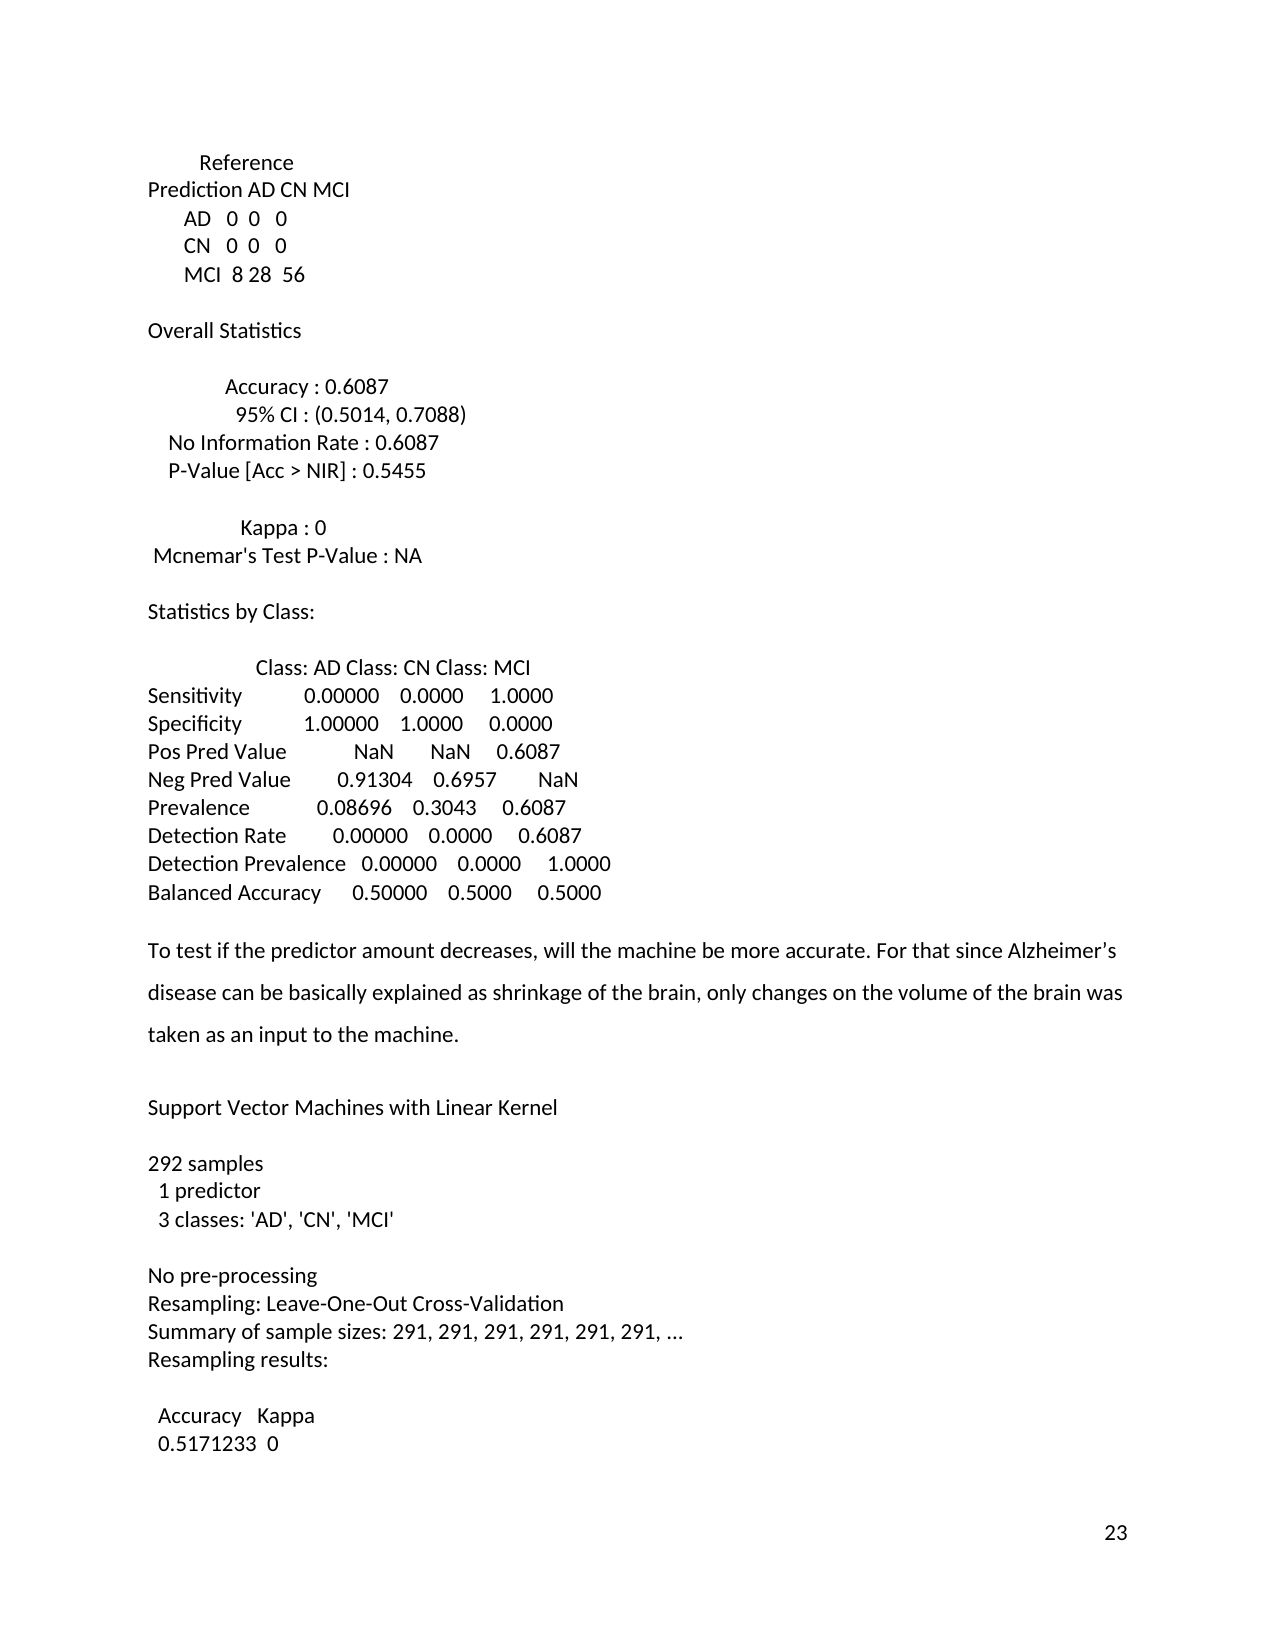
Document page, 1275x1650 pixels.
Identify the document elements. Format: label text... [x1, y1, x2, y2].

text 95% CI : (0.5014, 0.7088) [148, 401, 1127, 428]
text Neg Pred Value 0.91304 0.6957 NaN [148, 766, 1127, 793]
text Specificity 1.00000 1.0000 0.0000 [148, 709, 1127, 737]
text CN 0 0 0 [148, 232, 1127, 260]
text 3 classes: 'AD', 'CN', 'MCI' [148, 1205, 1127, 1233]
text Accuracy Kappa [148, 1401, 1127, 1429]
text Prevalence 0.08696 0.3043 0.6087 [148, 793, 1127, 822]
text Support Vector Machines with Linear Kernel [148, 1093, 1127, 1121]
text Resampling results: [148, 1345, 1127, 1373]
text 1 predictor [148, 1177, 1127, 1205]
text Pos Pred Value NaN NaN 0.6087 [148, 737, 1127, 766]
text Statistics by Class: [148, 597, 1127, 625]
text Reference [148, 148, 1127, 176]
text Detection Prevalence 0.00000 0.0000 1.0000 [148, 849, 1127, 878]
text Summary of sample sizes: 291, 291, 291, 291, 291, 291, ... [148, 1317, 1127, 1345]
text 0.5171233 0 [148, 1429, 1127, 1457]
text Overall Statistics [148, 316, 1127, 344]
text Accuracy : 0.6087 [148, 372, 1127, 401]
text 292 samples [148, 1149, 1127, 1177]
text Sensitivity 0.00000 0.0000 1.0000 [148, 681, 1127, 709]
text P-Value [Acc > NIR] : 0.5455 [148, 457, 1127, 484]
text Mcnemar's Test P-Value : NA [148, 541, 1127, 569]
text MCI 8 28 56 [148, 260, 1127, 288]
text AD 0 0 0 [148, 204, 1127, 232]
text Balanced Accuracy 0.50000 0.5000 0.5000 [148, 878, 1127, 906]
text Prediction AD CN MCI [148, 176, 1127, 204]
text No Information Rate : 0.6087 [148, 428, 1127, 457]
text To test if the predictor amount decreases, will the machine be more accurate. For that since Alzheimer’s disease can be basically explained as shrinkage of the brain, only changes on the volume of the brain was taken as an input to the machine. [148, 936, 1127, 1048]
text No pre-processing [148, 1261, 1127, 1289]
text Class: AD Class: CN Class: MCI [148, 653, 1127, 681]
text Kappa : 0 [148, 513, 1127, 541]
text Resampling: Leave-One-Out Cross-Validation [148, 1289, 1127, 1317]
text Detection Rate 0.00000 0.0000 0.6087 [148, 822, 1127, 849]
